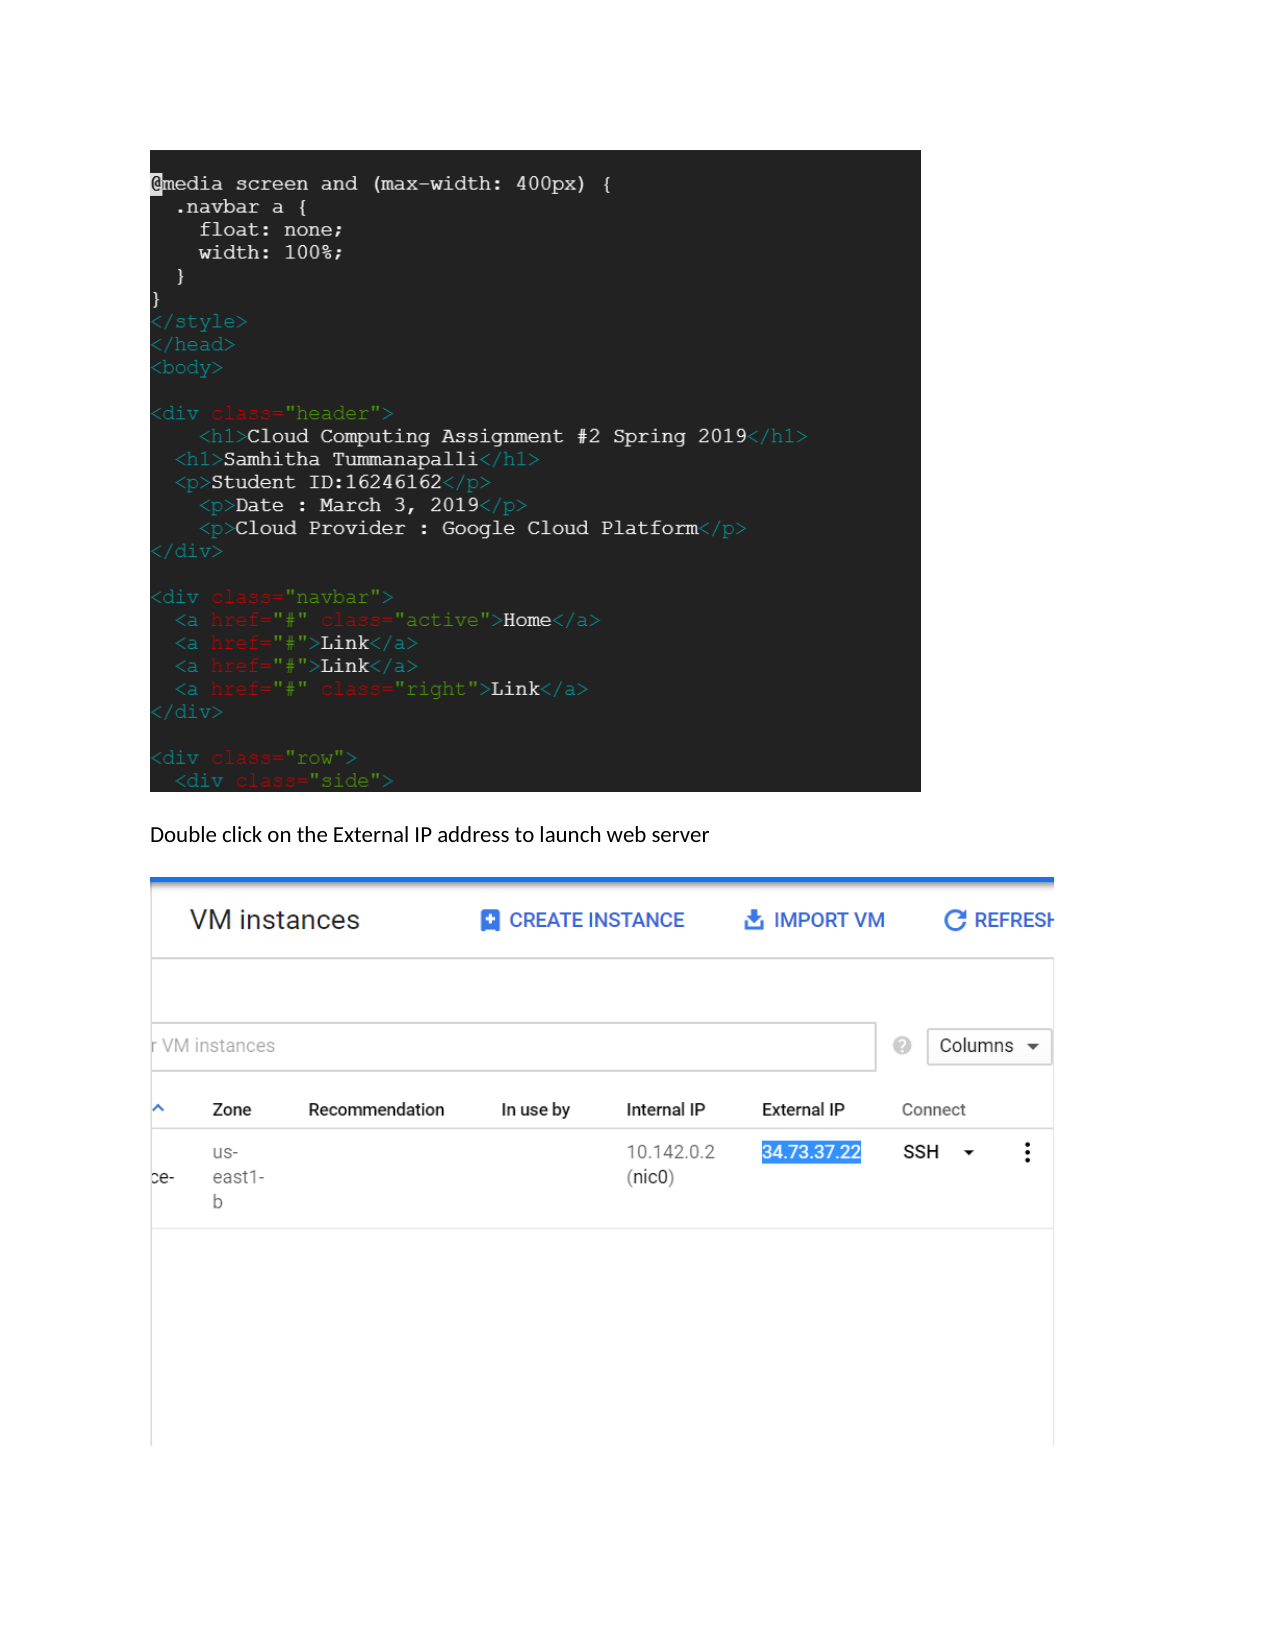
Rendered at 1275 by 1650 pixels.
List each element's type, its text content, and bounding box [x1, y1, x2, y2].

text Double click on the External IP address to launch web server [150, 820, 1125, 848]
picture [150, 877, 1055, 1446]
picture [150, 150, 921, 792]
